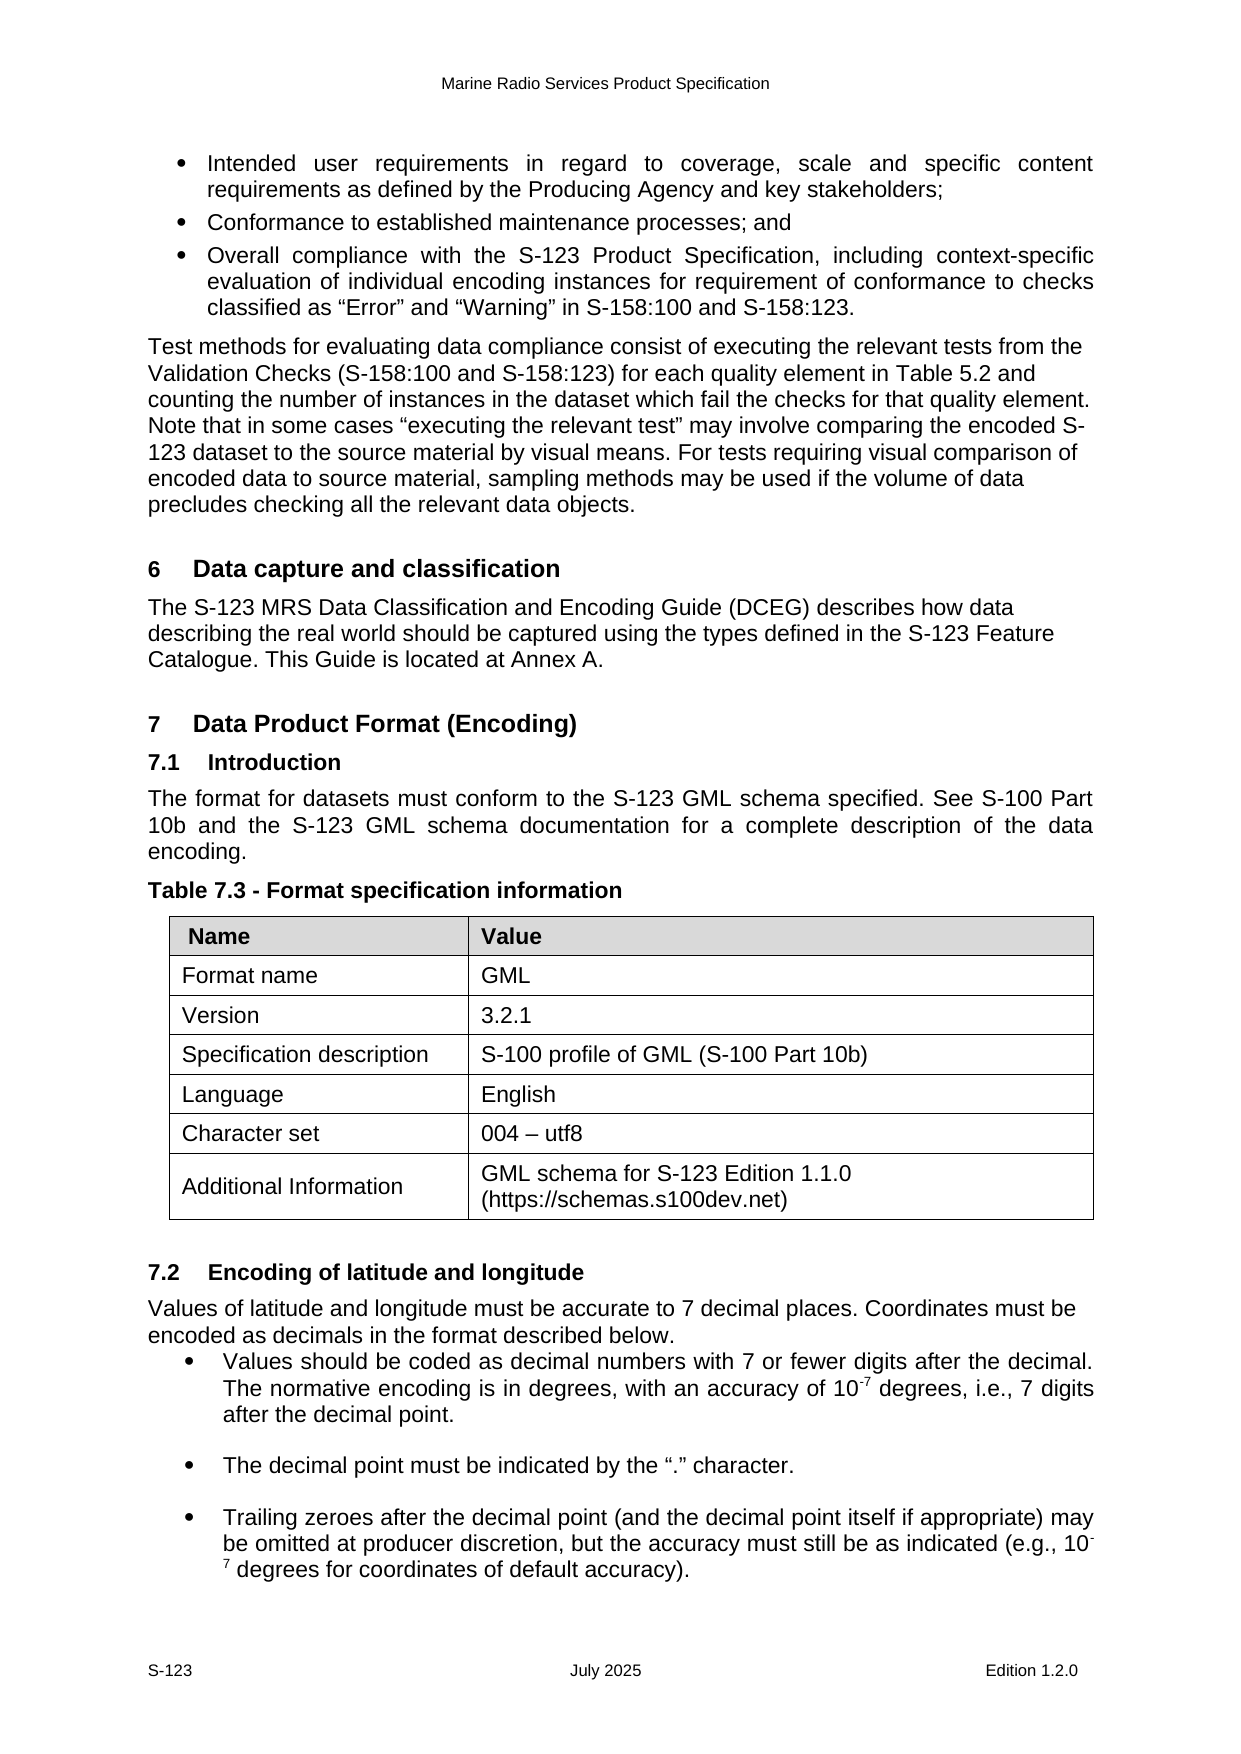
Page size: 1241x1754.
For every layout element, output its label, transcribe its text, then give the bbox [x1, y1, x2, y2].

table_cell GML [469, 956, 1093, 995]
subtitle Encoding of latitude and longitude [148, 1259, 1094, 1285]
list Trailing zeroes after the decimal point (and the decimal point itself if appropriate) may be omitted at producer discretion, but the accuracy must still be as indicated (e.g., 10-7 degrees for coordinates of default accuracy). [185, 1503, 1094, 1583]
table_cell English [469, 1075, 1093, 1113]
table_cell Format name [170, 956, 468, 995]
table_cell S-100 profile of GML (S-100 Part 10b) [469, 1035, 1093, 1074]
subtitle Data capture and classification [148, 554, 1094, 583]
text Note that in some cases “executing the relevant test” may involve comparing the encoded S-123 dataset to the source material by visual means. For tests requiring visual comparison of encoded data to source material, sampling methods may be used if the volume of data precludes checking all the relevant data objects. [148, 412, 1094, 518]
table_cell 004 – utf8 [469, 1114, 1093, 1153]
table_cell Additional Information [170, 1154, 468, 1218]
list Intended user requirements in regard to coverage, scale and specific content requirements as defined by the Producing Agency and key stakeholders; [177, 150, 1094, 203]
list The decimal point must be indicated by the “.” character. [185, 1452, 1094, 1478]
table_cell GML schema for S-123 Edition 1.1.0 (https://schemas.s100dev.net) [469, 1154, 1093, 1218]
list Overall compliance with the S-123 Product Specification, including context-specific evaluation of individual encoding instances for requirement of conformance to checks classified as “Error” and “Warning” in S-158:100 and S-158:123. [177, 242, 1094, 321]
list Conformance to established maintenance processes; and [177, 209, 1094, 235]
text The format for datasets must conform to the S-123 GML schema specified. See S-100 Part 10b and the S-123 GML schema documentation for a complete description of the data encoding. [148, 785, 1094, 864]
list Values should be coded as decimal numbers with 7 or fewer digits after the decimal. The normative encoding is in degrees, with an accuracy of 10-7 degrees, i.e., 7 digits after the decimal point. [185, 1348, 1094, 1427]
subtitle Data Product Format (Encoding) [148, 709, 1094, 738]
table_cell Language [170, 1075, 468, 1113]
table_cell Specification description [170, 1035, 468, 1074]
table_cell Version [170, 996, 468, 1034]
table_header Value [469, 917, 1093, 955]
text The S-123 MRS Data Classification and Encoding Guide (DCEG) describes how data describing the real world should be captured using the types defined in the S-123 Feature Catalogue. This Guide is located at Annex A. [148, 593, 1094, 673]
text Values of latitude and longitude must be accurate to 7 decimal places. Coordinates must be encoded as decimals in the format described below. [148, 1295, 1094, 1348]
subtitle Introduction [148, 748, 1094, 775]
table_cell Character set [170, 1114, 468, 1153]
table_header Name [170, 917, 468, 955]
table_cell 3.2.1 [469, 996, 1093, 1034]
